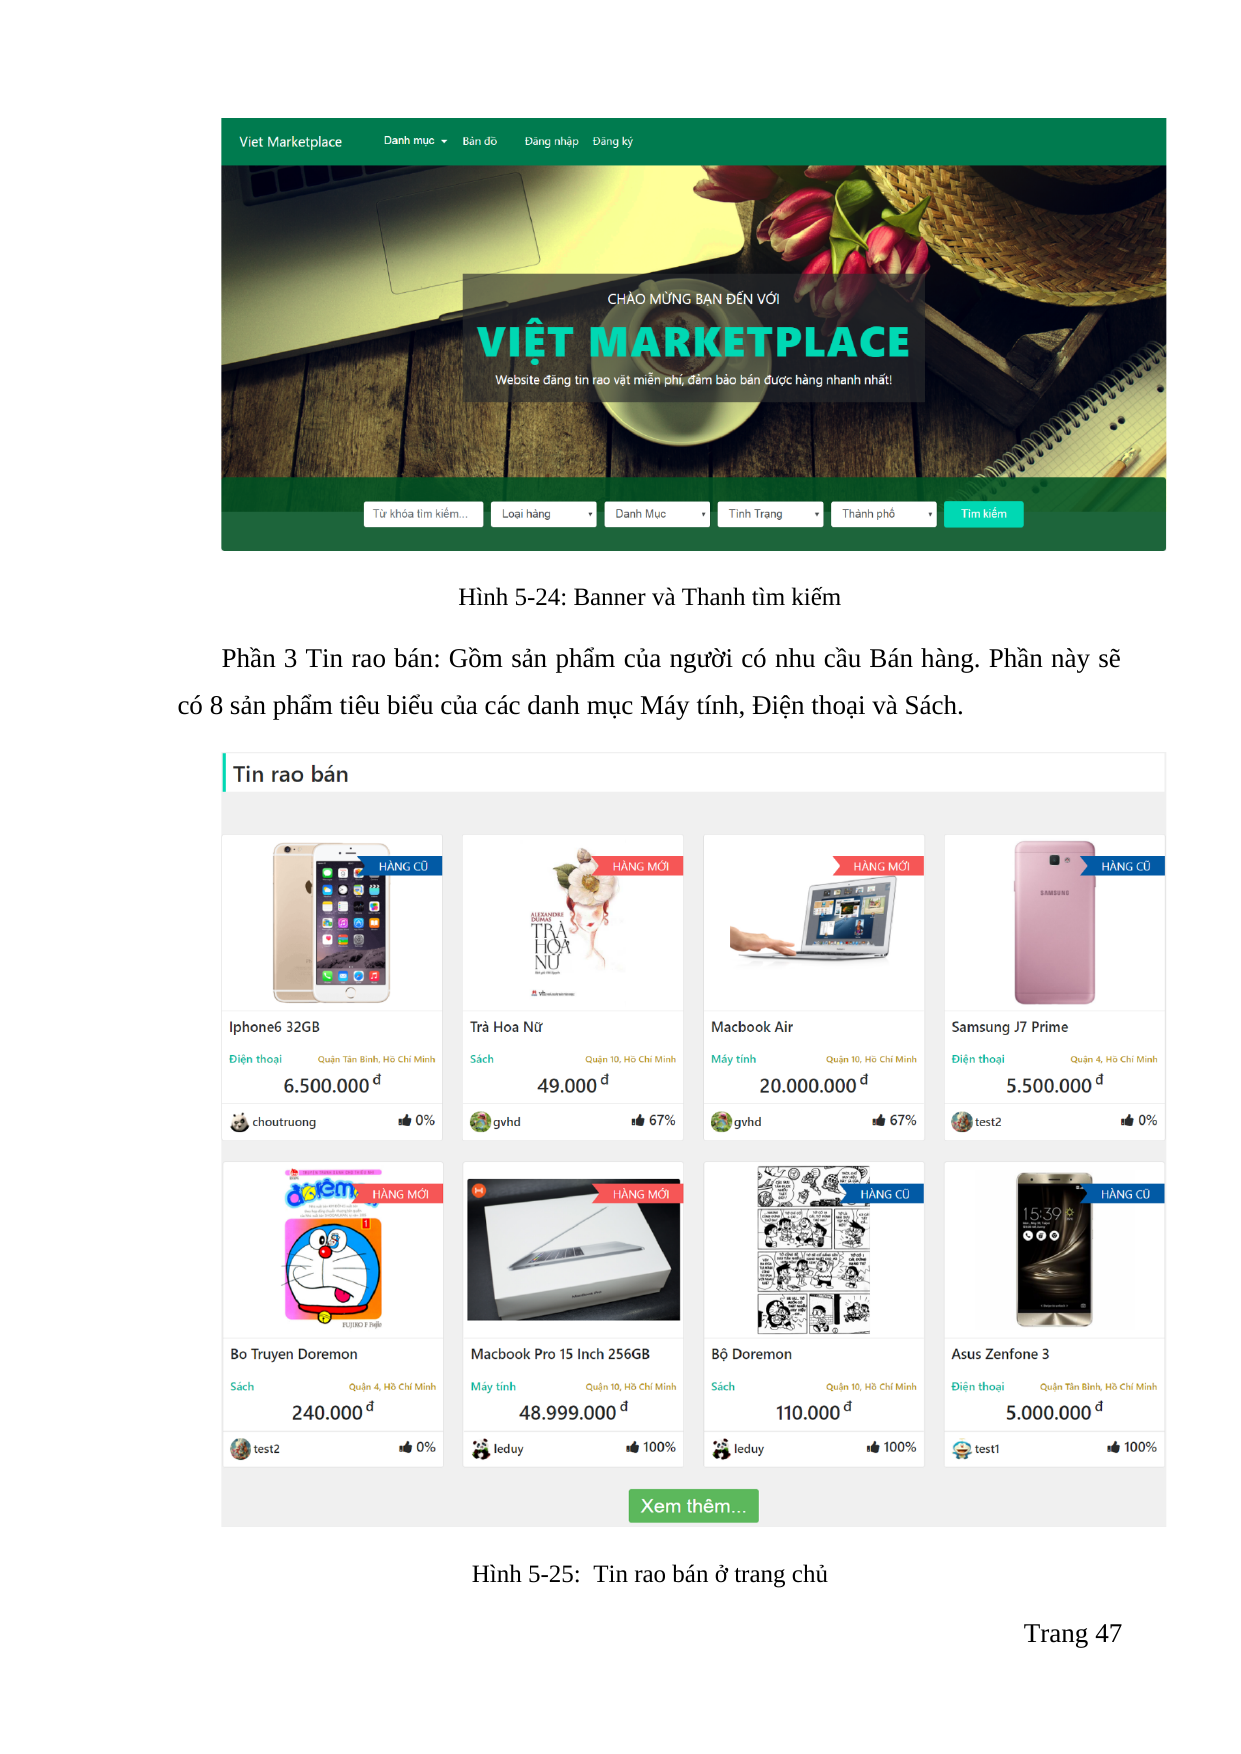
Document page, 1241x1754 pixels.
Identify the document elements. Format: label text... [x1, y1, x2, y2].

picture [221, 118, 1167, 551]
picture [221, 752, 1167, 1527]
text Phần 3 Tin rao bán: Gồm sản phẩm của người có nhu cầu Bán hàng. Phần này sẽ có 8 sản phẩm tiêu biểu của các danh mục Máy tính, Điện thoại và Sách. [177, 642, 1122, 720]
